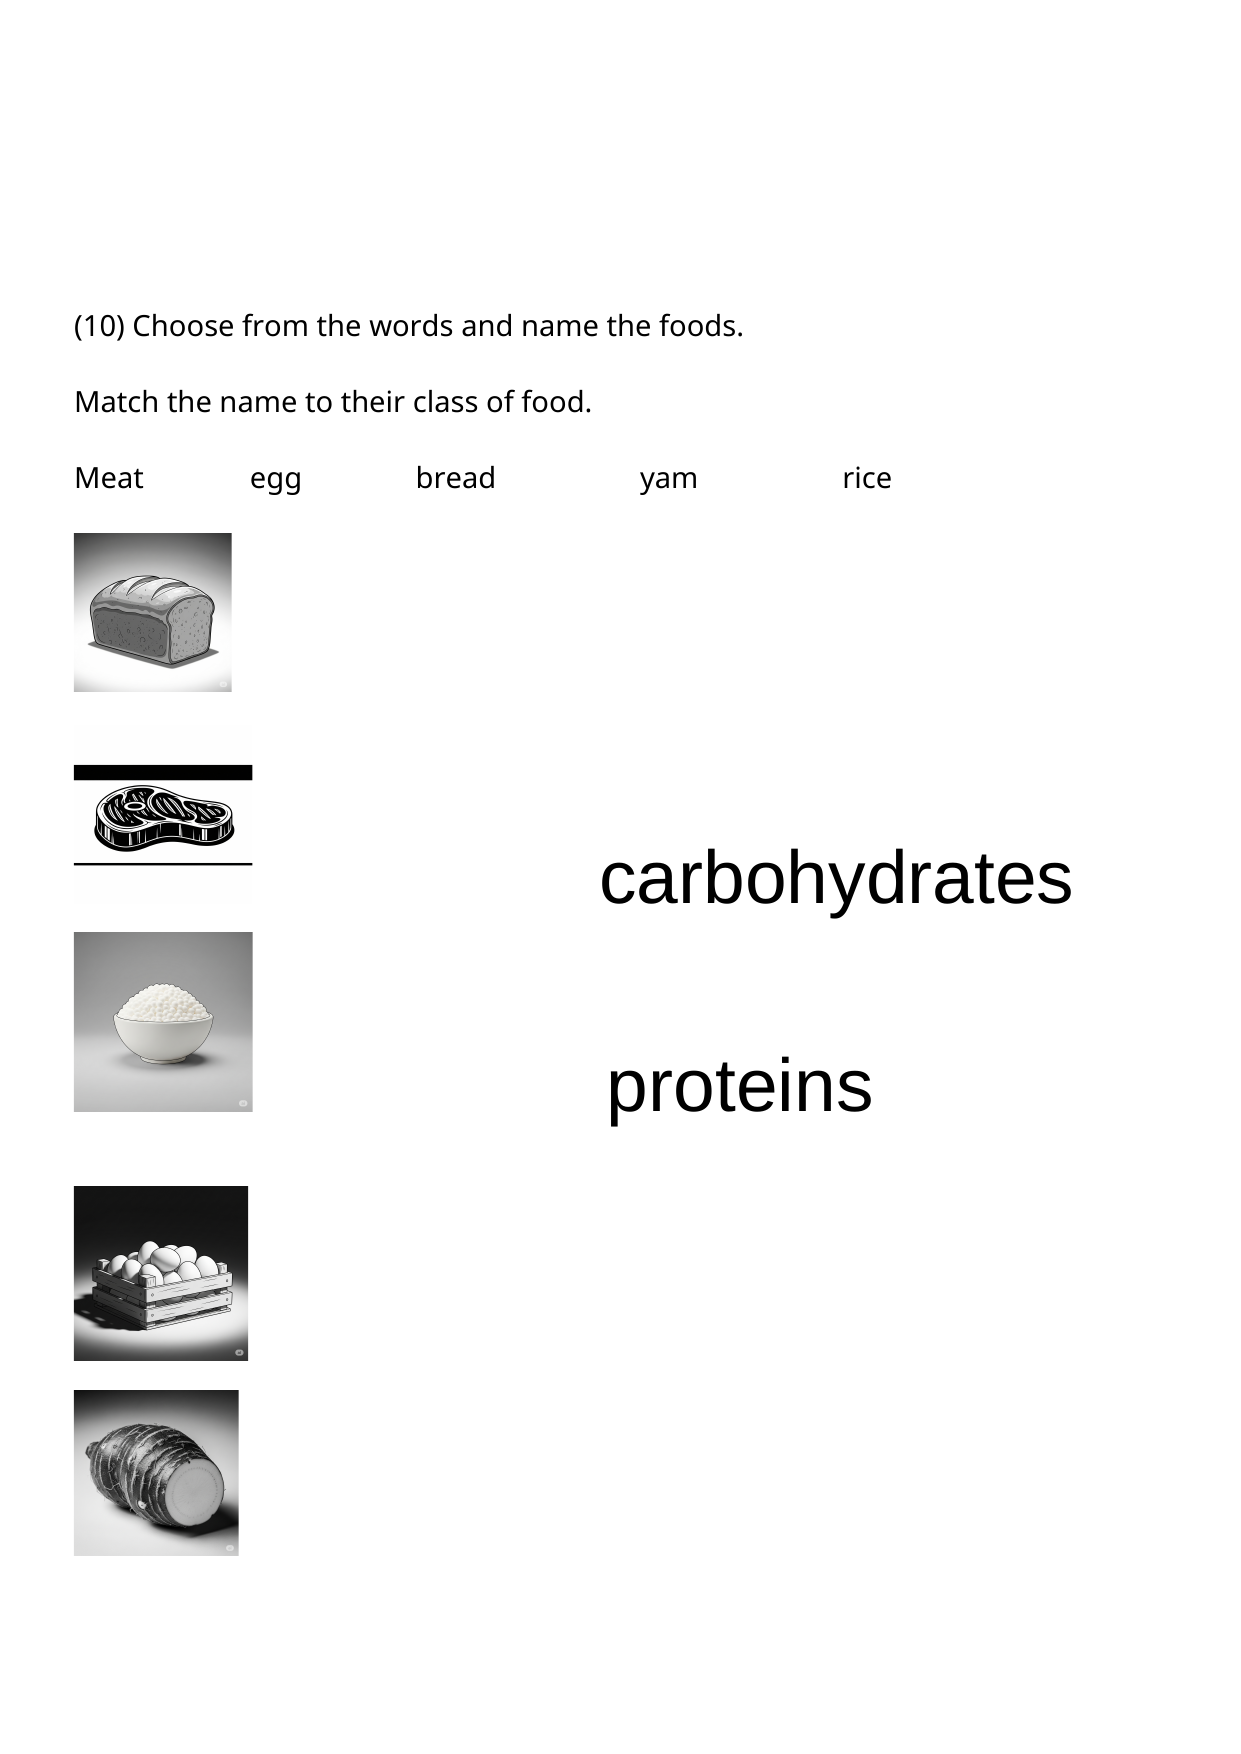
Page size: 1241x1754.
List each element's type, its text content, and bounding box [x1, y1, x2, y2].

picture [73, 1390, 239, 1556]
text Meat egg bread yam rice [74, 457, 1166, 497]
picture [73, 533, 232, 692]
text (10) Choose from the words and name the foods. [74, 305, 1166, 345]
text Match the name to their class of food. [74, 381, 1166, 421]
picture [73, 1186, 249, 1361]
picture [73, 932, 253, 1112]
picture [73, 725, 253, 904]
text carbohydrates proteins [74, 725, 1166, 1127]
